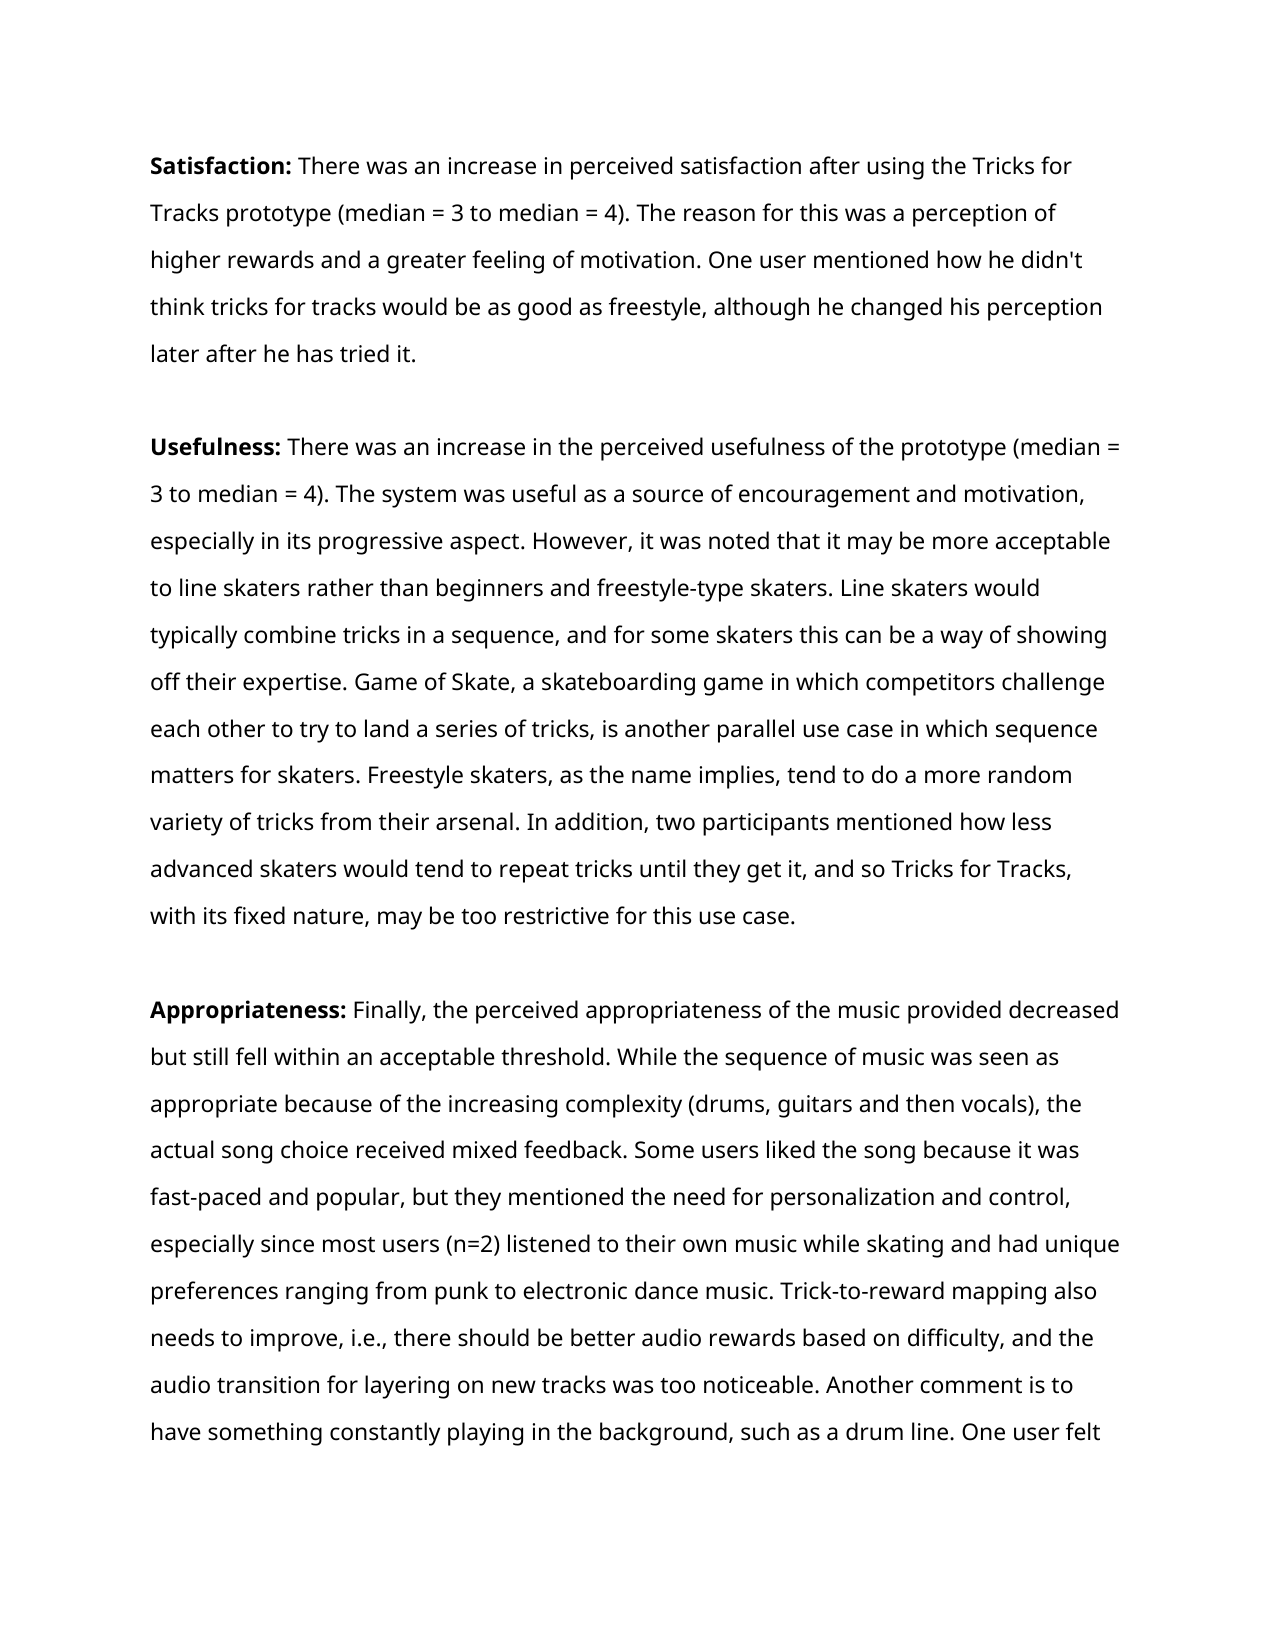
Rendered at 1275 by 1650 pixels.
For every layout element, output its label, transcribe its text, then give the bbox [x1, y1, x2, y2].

text Satisfaction: There was an increase in perceived satisfaction after using the Tricks for Tracks prototype (median = 3 to median = 4). The reason for this was a perception of higher rewards and a greater feeling of motivation. One user mentioned how he didn't think tricks for tracks would be as good as freestyle, although he changed his perception later after he has tried it. [150, 150, 1125, 369]
text Usefulness: There was an increase in the perceived usefulness of the prototype (median = 3 to median = 4). The system was useful as a source of encouragement and motivation, especially in its progressive aspect. However, it was noted that it may be more acceptable to line skaters rather than beginners and freestyle-type skaters. Line skaters would typically combine tricks in a sequence, and for some skaters this can be a way of showing off their expertise. Game of Skate, a skateboarding game in which competitors challenge each other to try to land a series of tricks, is another parallel use case in which sequence matters for skaters. Freestyle skaters, as the name implies, tend to do a more random variety of tricks from their arsenal. In addition, two participants mentioned how less advanced skaters would tend to repeat tricks until they get it, and so Tricks for Tracks, with its fixed nature, may be too restrictive for this use case. [150, 431, 1125, 931]
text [150, 994, 1125, 1447]
